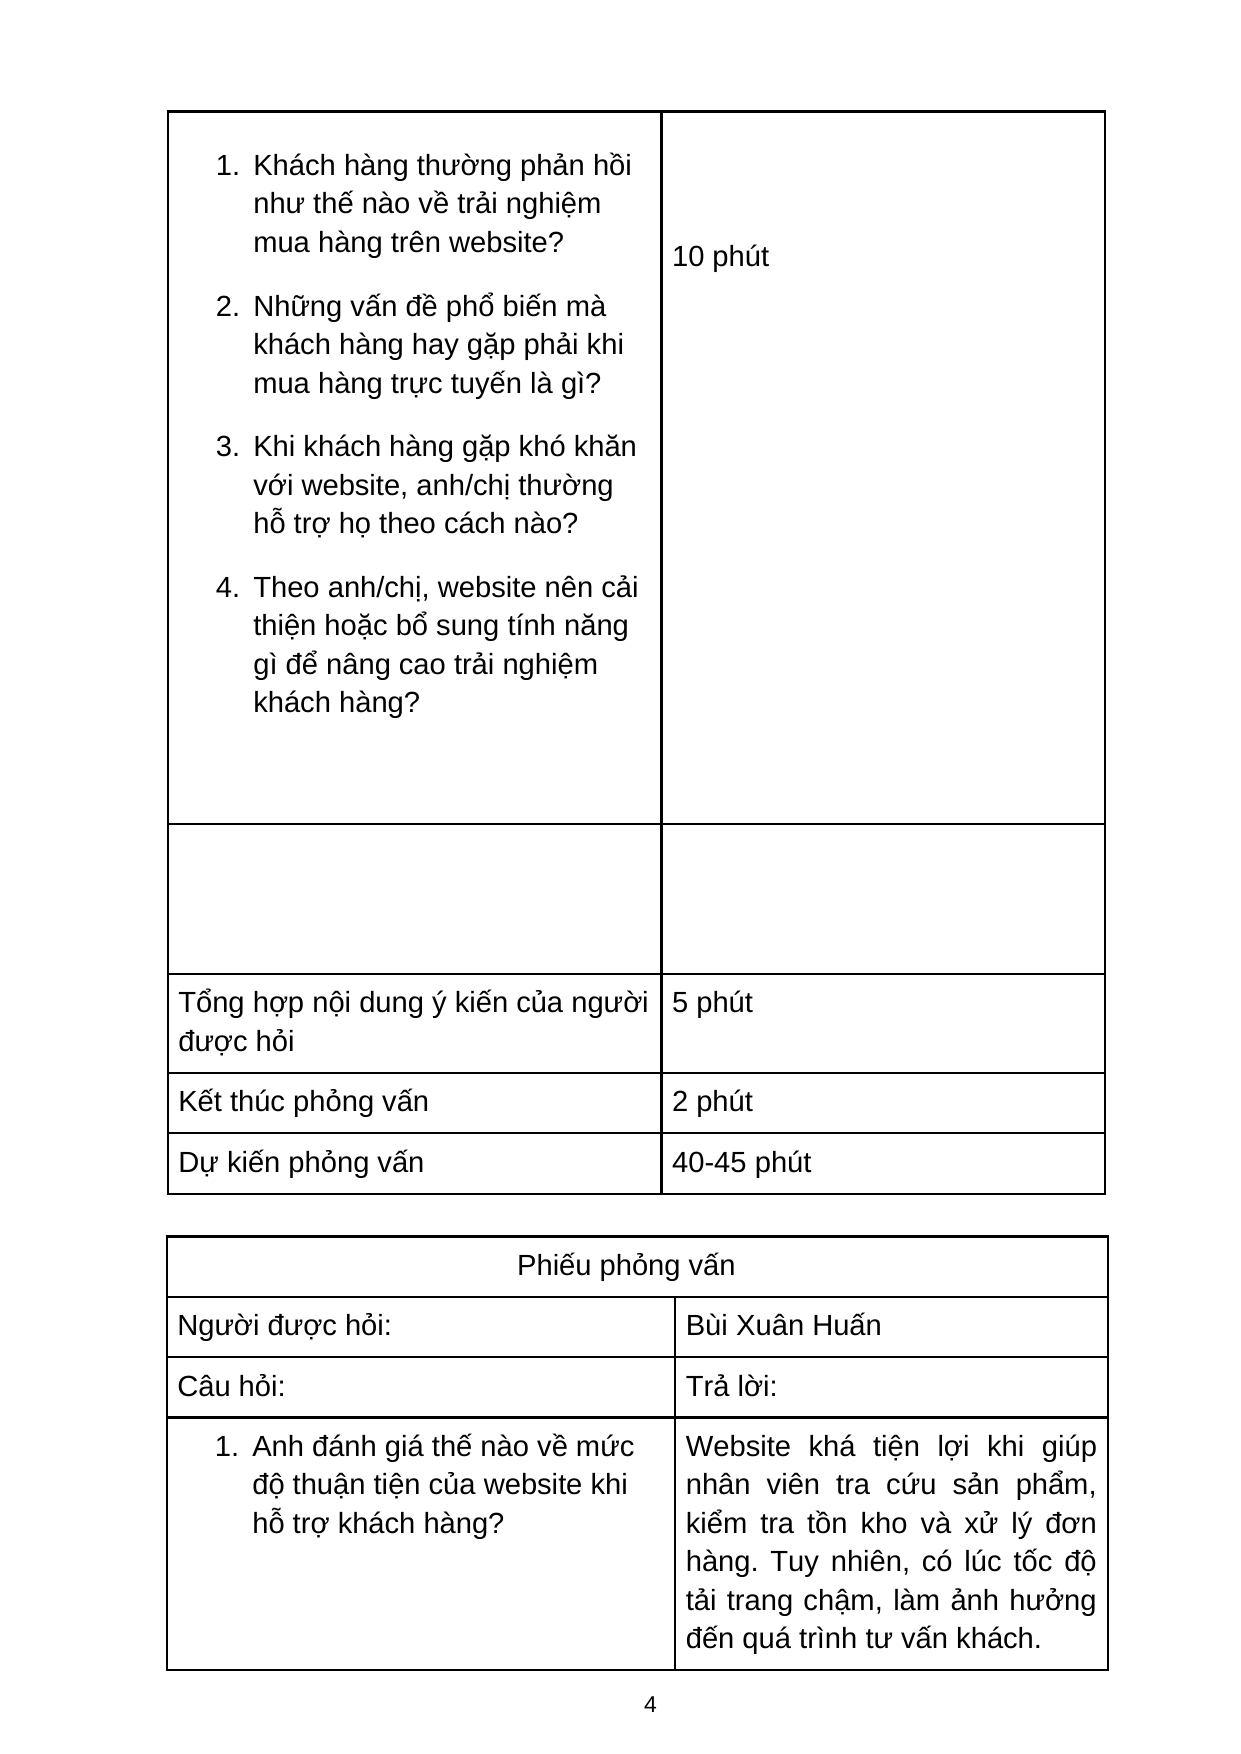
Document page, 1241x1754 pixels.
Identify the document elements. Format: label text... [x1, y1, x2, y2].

table_cell 10 phút [663, 113, 1104, 823]
table_cell Câu hỏi: [168, 1358, 674, 1416]
table_cell [169, 825, 660, 973]
table_cell 5 phút [663, 975, 1104, 1072]
table_cell Người được hỏi: [168, 1298, 674, 1356]
table_cell 40-45 phút [663, 1134, 1104, 1192]
table_cell Anh đánh giá thế nào về mức độ thuận tiện của website khi hỗ trợ khách hàng? [168, 1419, 674, 1669]
table_cell Tổng hợp nội dung ý kiến của người được hỏi [169, 975, 660, 1072]
table_cell Website khá tiện lợi khi giúp nhân viên tra cứu sản phẩm, kiểm tra tồn kho và xử lý đơn hàng. Tuy nhiên, có lúc tốc độ tải trang chậm, làm ảnh hưởng đến quá trình tư vấn khách. [676, 1419, 1107, 1669]
table_cell Dự kiến phỏng vấn [169, 1134, 660, 1192]
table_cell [169, 113, 660, 823]
table_cell Bùi Xuân Huấn [676, 1298, 1107, 1356]
table_cell [663, 825, 1104, 973]
table_cell 2 phút [663, 1074, 1104, 1132]
table_cell Kết thúc phỏng vấn [169, 1074, 660, 1132]
table_header Phiếu phỏng vấn [168, 1238, 1107, 1296]
table_cell Trả lời: [676, 1358, 1107, 1416]
